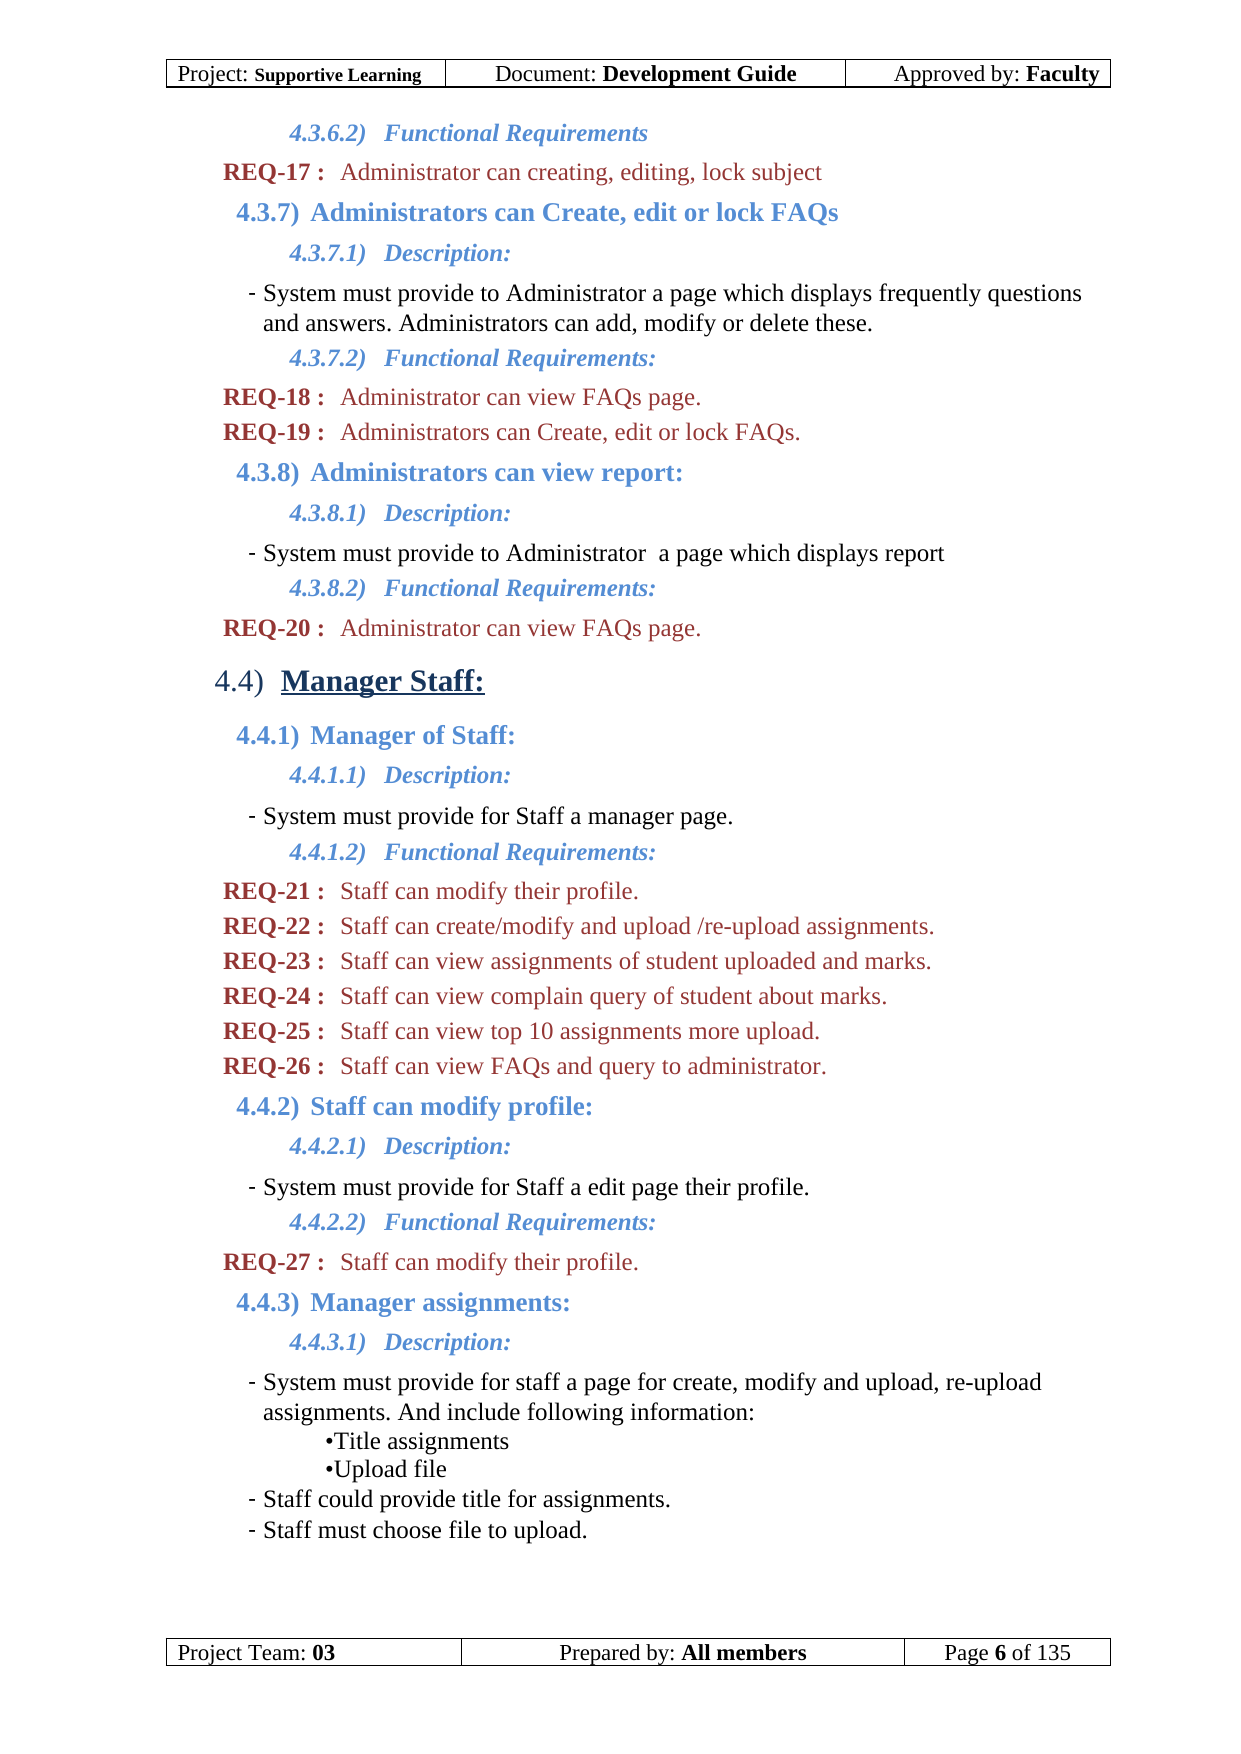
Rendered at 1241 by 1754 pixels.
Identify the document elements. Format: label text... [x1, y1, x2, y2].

text Functional Requirements: [289, 343, 1122, 371]
text Staff can modify their profile. [325, 876, 1122, 904]
text Staff can modify profile: [236, 1090, 1122, 1121]
text Manager assignments: [236, 1286, 1122, 1317]
text Description: [289, 1327, 1122, 1356]
text Description: [289, 498, 1122, 526]
text Administrator can view FAQs page. [325, 613, 1122, 641]
text Administrators can view report: [236, 456, 1122, 487]
text Administrators can Create, edit or lock FAQs. [325, 417, 1122, 446]
text Staff can view complain query of student about marks. [325, 981, 1122, 1009]
text System must provide for Staff a edit page their profile. [248, 1171, 1122, 1201]
text Manager of Staff: [236, 719, 1122, 750]
text Description: [289, 761, 1122, 789]
text Description: [289, 1131, 1122, 1160]
text Functional Requirements: [289, 573, 1122, 602]
text Administrator can view FAQs page. [325, 382, 1122, 411]
text System must provide to Administrator a page which displays frequently questions and answers. Administrators can add, modify or delete these. [248, 277, 1122, 336]
text Administrators can Create, edit or lock FAQs [236, 196, 1122, 228]
text Functional Requirements: [289, 837, 1122, 865]
text Manager Staff: [214, 662, 1122, 698]
text System must provide to Administrator a page which displays report [248, 537, 1122, 567]
text Staff can modify their profile. [325, 1247, 1122, 1275]
text Description: [289, 238, 1122, 267]
text Staff can create/modify and upload /re-upload assignments. [325, 911, 1122, 939]
text Staff can view FAQs and query to administrator. [325, 1051, 1122, 1079]
text Staff must choose file to upload. [248, 1514, 1122, 1544]
text Staff could provide title for assignments. [248, 1483, 1122, 1514]
list •Upload file [263, 1454, 1122, 1483]
text Functional Requirements [289, 118, 1122, 147]
text Functional Requirements: [289, 1207, 1122, 1236]
text System must provide for staff a page for create, modify and upload, re-upload assignments. And include following information: [248, 1366, 1122, 1426]
text Staff can view top 10 assignments more upload. [325, 1016, 1122, 1044]
list •Title assignments [263, 1426, 1122, 1454]
text Staff can view assignments of student uploaded and marks. [325, 946, 1122, 974]
text System must provide for Staff a manager page. [248, 800, 1122, 830]
text Administrator can creating, editing, lock subject [325, 157, 1122, 186]
